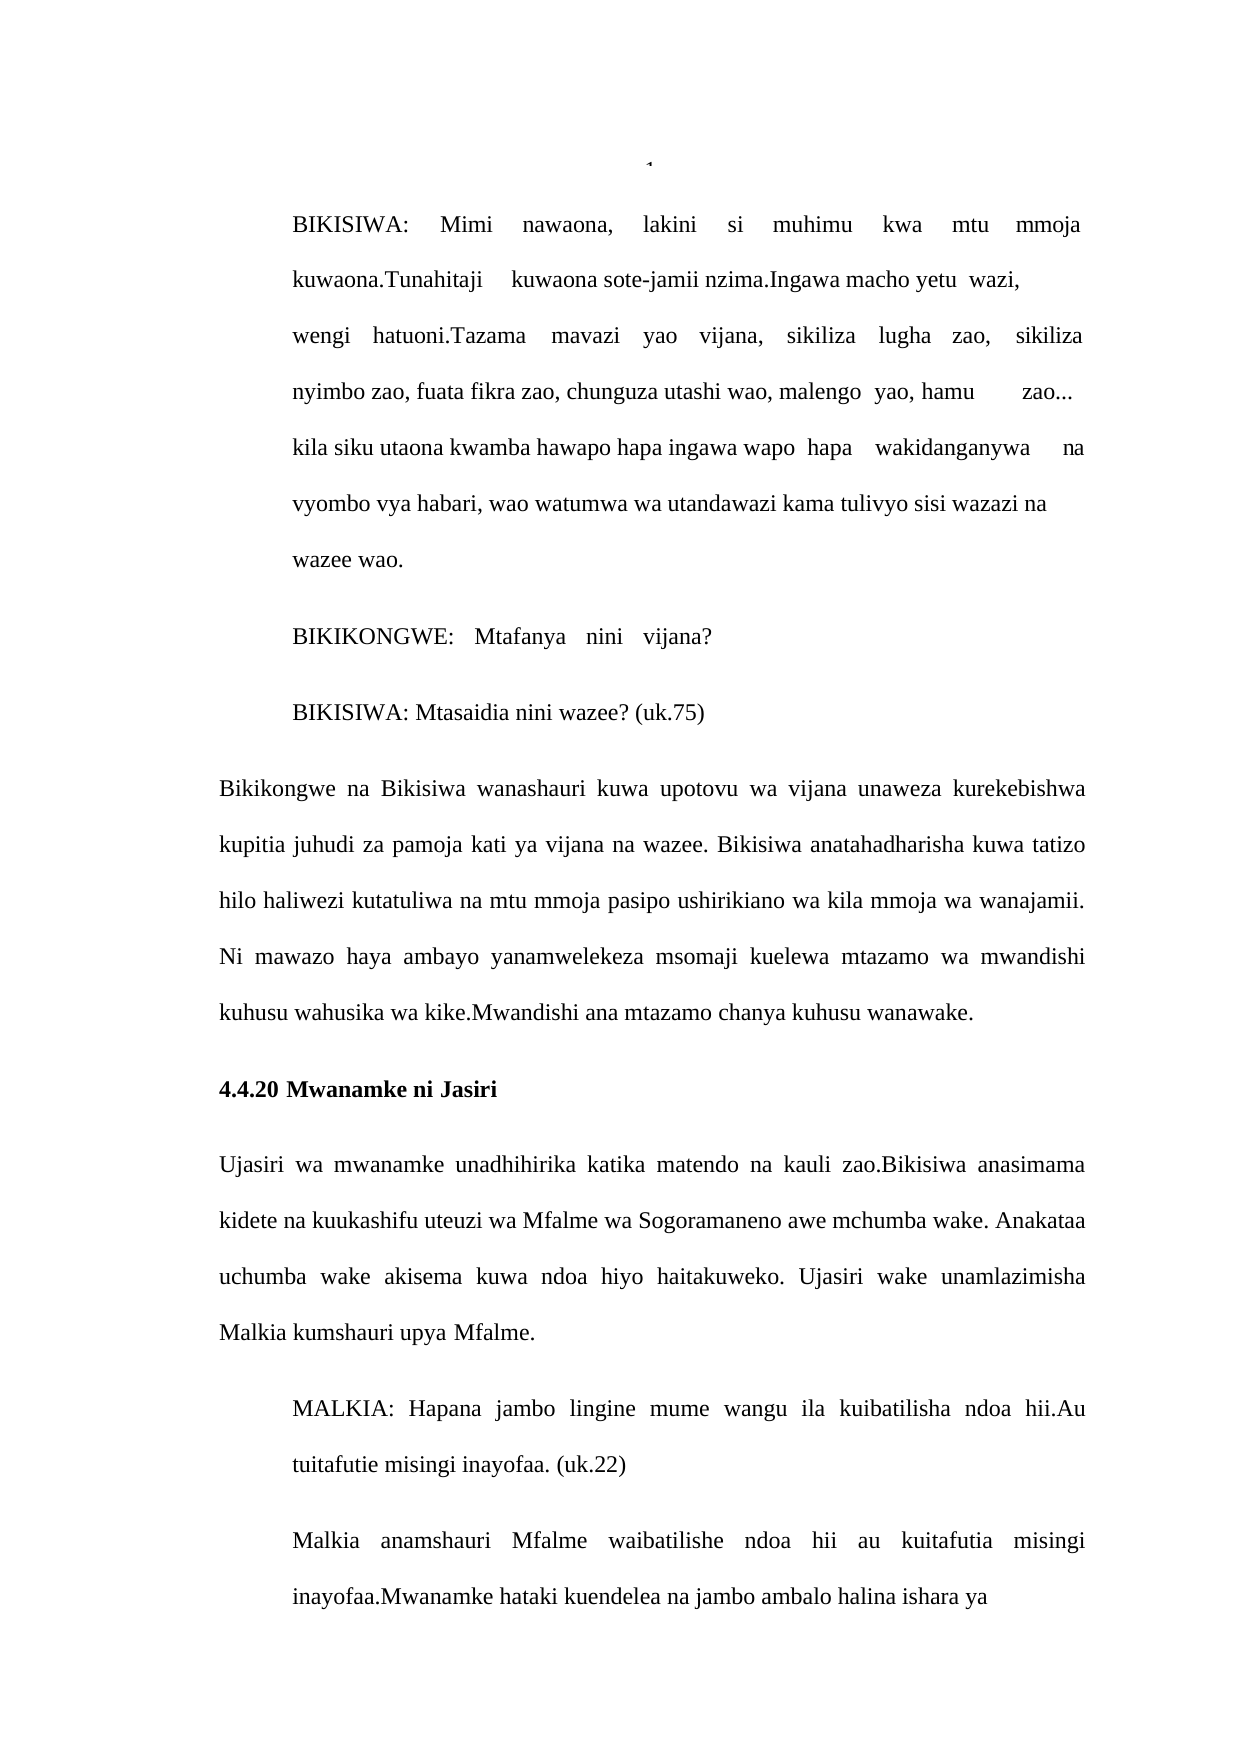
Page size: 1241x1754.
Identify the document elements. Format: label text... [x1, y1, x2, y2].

text Bikikongwe na Bikisiwa wanashauri kuwa upotovu wa vijana unaweza kurekebishwa kupitia juhudi za pamoja kati ya vijana na wazee. Bikisiwa anatahadharisha kuwa tatizo hilo haliwezi kutatuliwa na mtu mmoja pasipo ushirikiano wa kila mmoja wa wanajamii. Ni mawazo haya ambayo yanamwelekeza msomaji kuelewa mtazamo wa mwandishi kuhusu wahusika wa kike.Mwandishi ana mtazamo chanya kuhusu wanawake. [219, 774, 1087, 1025]
text BIKIKONGWE: Mtafanya nini vijana? BIKISIWA: Mtasaidia nini wazee? (uk.75) [292, 622, 712, 725]
text Malkia anamshauri Mfalme waibatilishe ndoa hii au kuitafutia misingi inayofaa.Mwanamke hataki kuendelea na jambo ambalo halina ishara ya [292, 1526, 1087, 1610]
text BIKISIWA: Mimi nawaona, lakini si muhimu kwa mtu mmoja kuwaona.Tunahitaji kuwaona sote-jamii nzima.Ingawa macho yetu wazi, wengi hatuoni.Tazama mavazi yao vijana, sikiliza lugha zao, sikiliza nyimbo zao, fuata fikra zao, chunguza utashi wao, malengo yao, hamu zao... kila siku utaona kwamba hawapo hapa ingawa wapo hapa wakidanganywa na vyombo vya habari, wao watumwa wa utandawazi kama tulivyo sisi wazazi na wazee wao. [292, 209, 1087, 573]
text MALKIA: Hapana jambo lingine mume wangu ila kuibatilisha ndoa hii.Au tuitafutie misingi inayofaa. (uk.22) [292, 1394, 1087, 1478]
subtitle Mwanamke ni Jasiri [219, 1075, 1134, 1102]
text Ujasiri wa mwanamke unadhihirika katika matendo na kauli zao.Bikisiwa anasimama kidete na kuukashifu uteuzi wa Mfalme wa Sogoramaneno awe mchumba wake. Anakataa uchumba wake akisema kuwa ndoa hiyo haitakuweko. Ujasiri wake unamlazimisha Malkia kumshauri upya Mfalme. [219, 1150, 1087, 1346]
